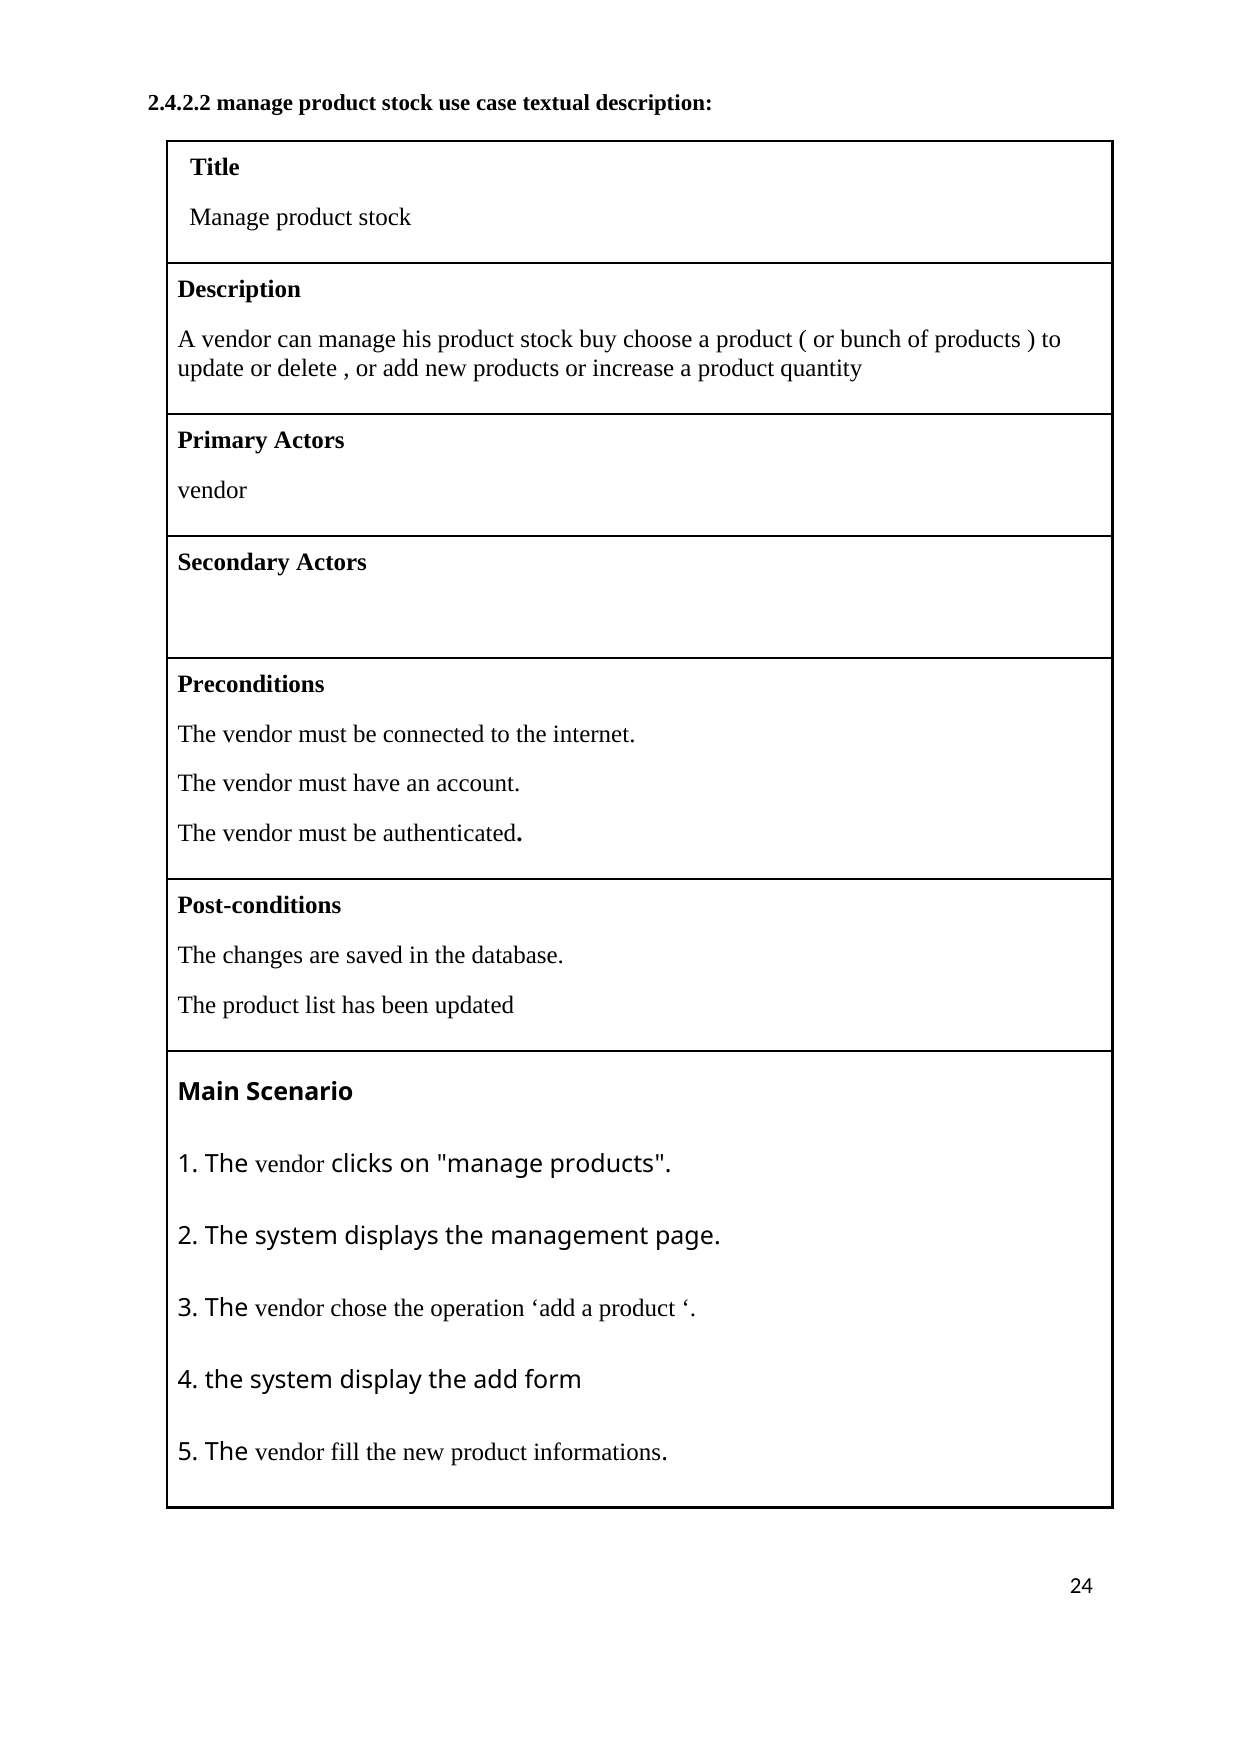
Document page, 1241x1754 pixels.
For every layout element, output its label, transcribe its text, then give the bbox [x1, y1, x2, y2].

table_header Title Manage product stock [168, 142, 1111, 262]
table_cell Description A vendor can manage his product stock buy choose a product ( or bunch of products ) to update or delete , or add new products or increase a product quantity [168, 264, 1111, 413]
table_cell Secondary Actors [168, 537, 1111, 657]
table_cell Primary Actors vendor [168, 415, 1111, 535]
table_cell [168, 1052, 1111, 1506]
table_cell Post-conditions The changes are saved in the database. The product list has been updated [168, 880, 1111, 1050]
text 2.4.2.2 manage product stock use case textual description: [148, 89, 1093, 115]
table_cell Preconditions The vendor must be connected to the internet. The vendor must have an account. The vendor must be authenticated. [168, 659, 1111, 878]
